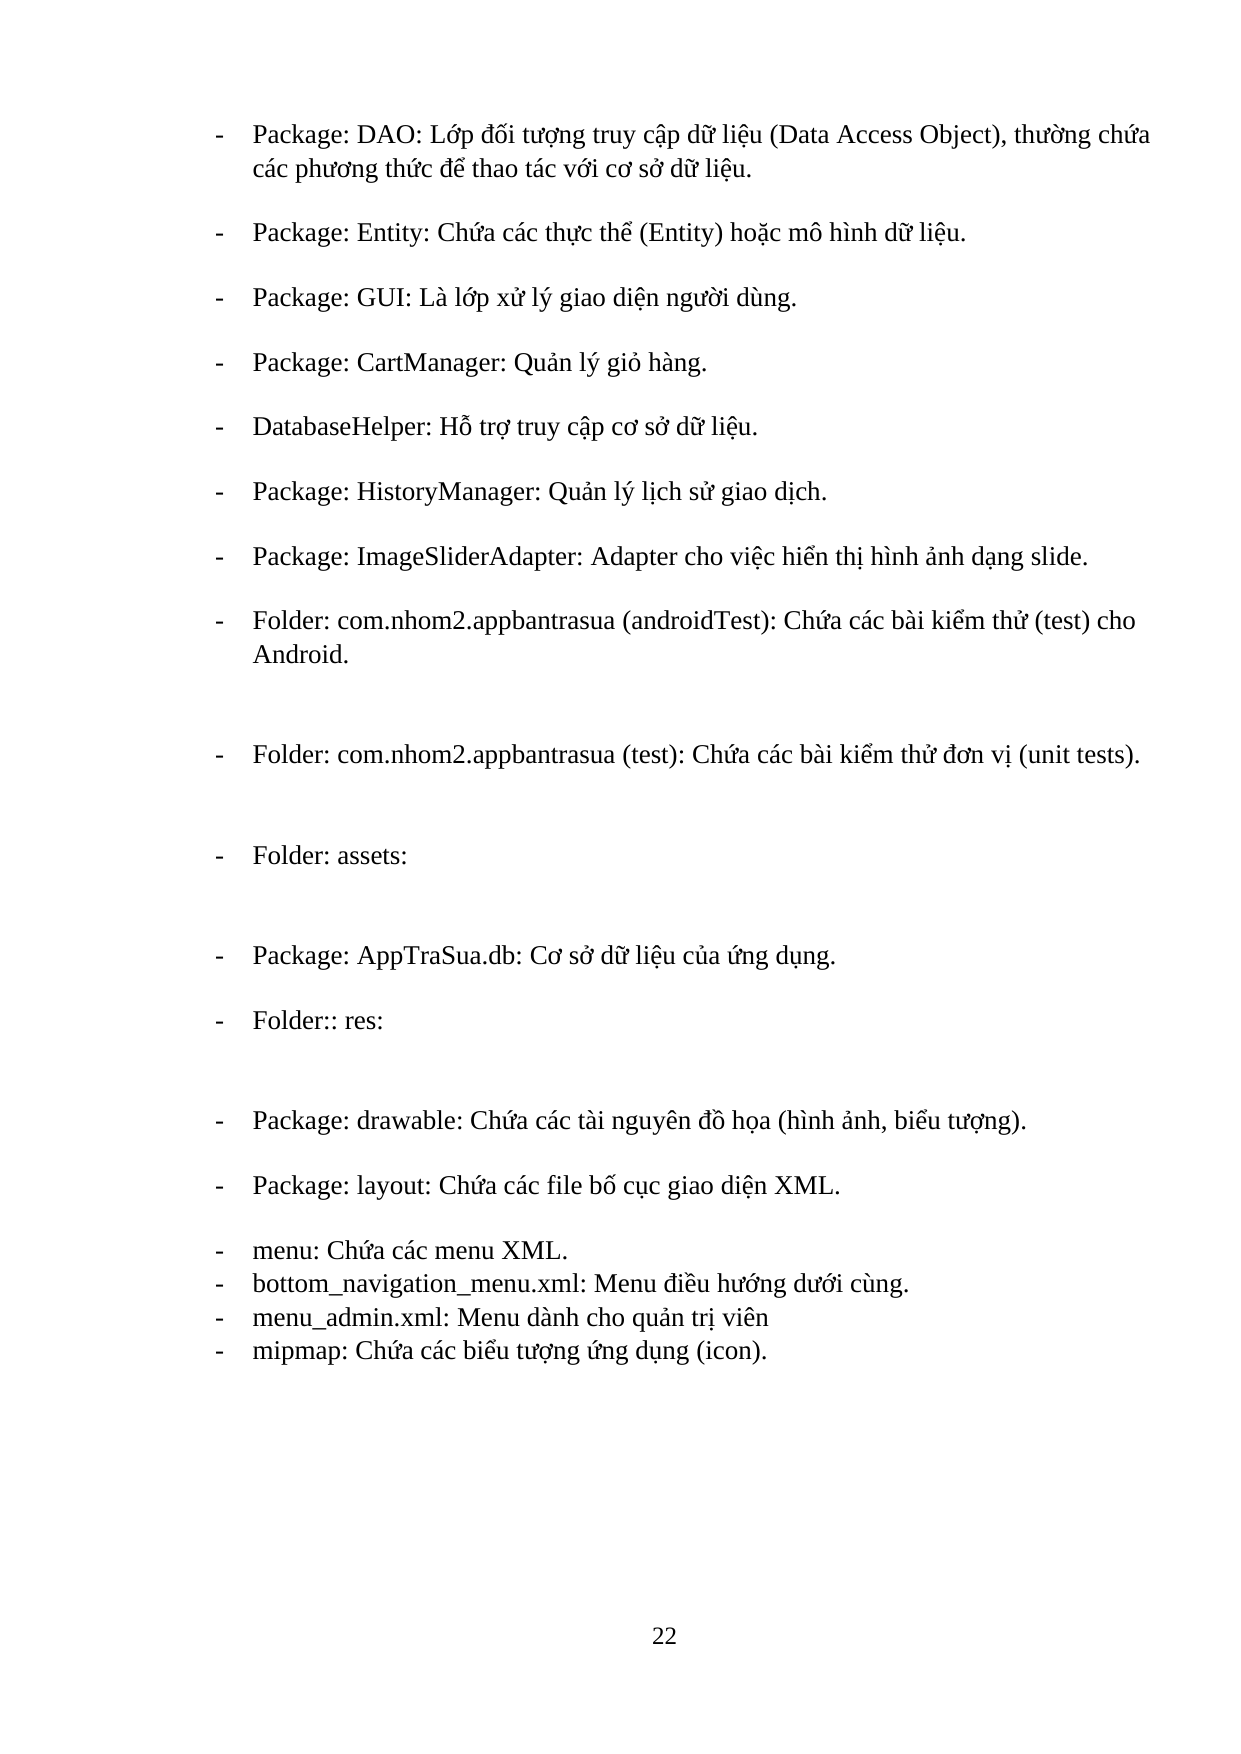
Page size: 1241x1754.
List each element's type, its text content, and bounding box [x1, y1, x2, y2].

list Package: layout: Chứa các file bố cục giao diện XML. [215, 1169, 1152, 1200]
list Package: GUI: Là lớp xử lý giao diện người dùng. [215, 281, 1152, 312]
list Folder: assets: [215, 839, 1152, 870]
list menu: Chứa các menu XML. [215, 1234, 1152, 1265]
list DatabaseHelper: Hỗ trợ truy cập cơ sở dữ liệu. [215, 410, 1152, 442]
list Folder:: res: [215, 1004, 1152, 1035]
list Folder: com.nhom2.appbantrasua (test): Chứa các bài kiểm thử đơn vị (unit tests). [215, 738, 1152, 769]
list mipmap: Chứa các biểu tượng ứng dụng (icon). [215, 1334, 1152, 1366]
list Package: drawable: Chứa các tài nguyên đồ họa (hình ảnh, biểu tượng). [215, 1104, 1152, 1136]
list Package: AppTraSua.db: Cơ sở dữ liệu của ứng dụng. [215, 939, 1152, 970]
list bottom_navigation_menu.xml: Menu điều hướng dưới cùng. [215, 1267, 1152, 1298]
list Package: HistoryManager: Quản lý lịch sử giao dịch. [215, 475, 1152, 506]
list Package: Entity: Chứa các thực thể (Entity) hoặc mô hình dữ liệu. [215, 216, 1152, 247]
list menu_admin.xml: Menu dành cho quản trị viên [215, 1301, 1152, 1332]
list Package: DAO: Lớp đối tượng truy cập dữ liệu (Data Access Object), thường chứa các phương thức để thao tác với cơ sở dữ liệu. [215, 118, 1152, 183]
list Package: CartManager: Quản lý giỏ hàng. [215, 346, 1152, 377]
list Package: ImageSliderAdapter: Adapter cho việc hiển thị hình ảnh dạng slide. [215, 540, 1152, 571]
list Folder: com.nhom2.appbantrasua (androidTest): Chứa các bài kiểm thử (test) cho Android. [215, 604, 1152, 669]
